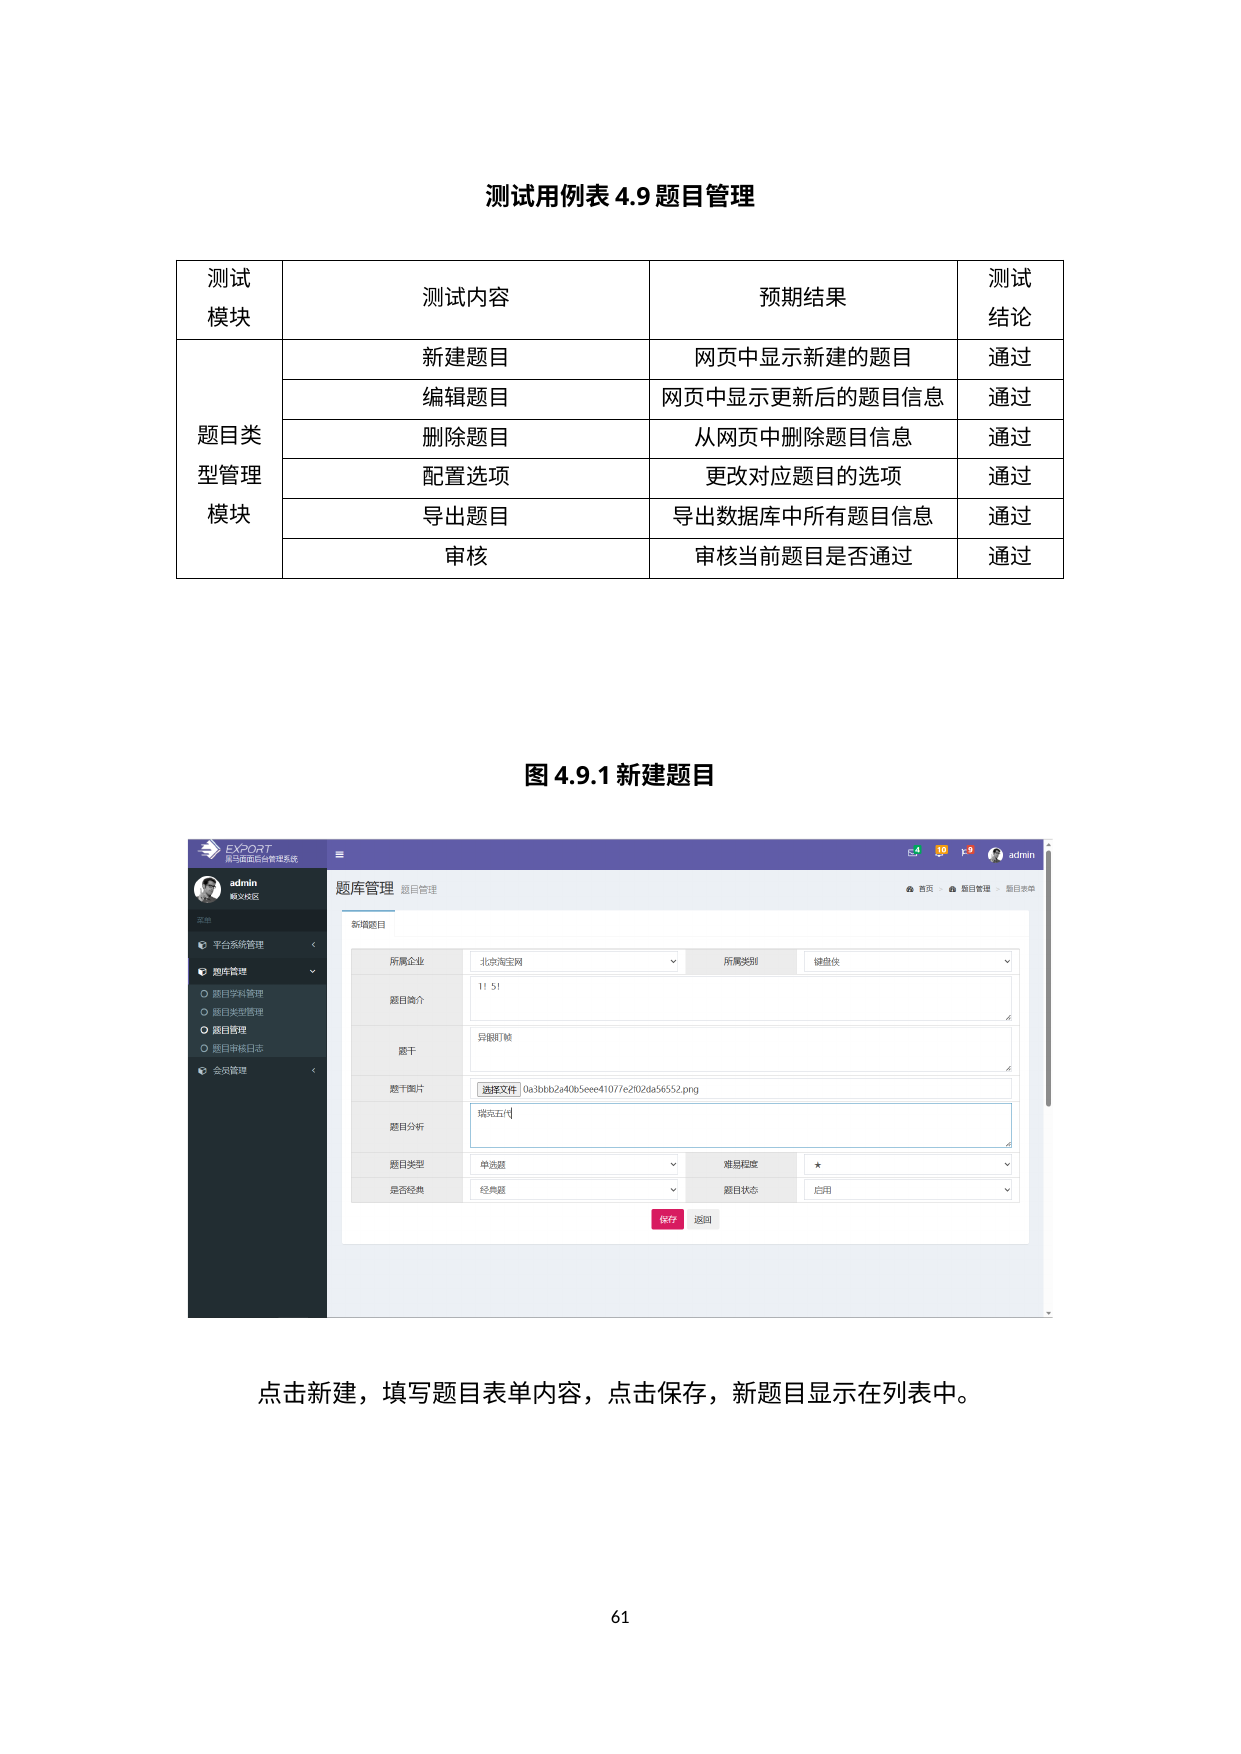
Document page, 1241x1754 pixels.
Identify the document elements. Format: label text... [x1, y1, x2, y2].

table_cell 网页中显示新建的题目 [650, 340, 957, 379]
text 测试用例表4.9题目管理 [187, 162, 1053, 227]
table_cell 配置选项 [283, 459, 649, 498]
table_cell 通过 [958, 499, 1063, 538]
table_cell 通过 [958, 340, 1063, 379]
text 点击新建，填写题目表单内容，点击保存，新题目显示在列表中。 [187, 1359, 1053, 1424]
table_cell 通过 [958, 380, 1063, 418]
table_cell 题目类型管理模块 [177, 340, 282, 578]
table_cell 导出数据库中所有题目信息 [650, 499, 957, 538]
table_cell 编辑题目 [283, 380, 649, 418]
table_cell 导出题目 [283, 499, 649, 538]
table_header 测试 结论 [958, 261, 1063, 339]
table_cell 更改对应题目的选项 [650, 459, 957, 498]
table_cell 删除题目 [283, 420, 649, 458]
table_cell 从网页中删除题目信息 [650, 420, 957, 458]
table_header 测试内容 [283, 261, 649, 339]
table_cell 通过 [958, 420, 1063, 458]
table_cell 审核 [283, 539, 649, 578]
table_cell 审核当前题目是否通过 [650, 539, 957, 578]
text 图4.9.1新建题目 [187, 741, 1053, 806]
table_cell 通过 [958, 539, 1063, 578]
table_header 预期结果 [650, 261, 957, 339]
table_cell 新建题目 [283, 340, 649, 379]
table_cell 网页中显示更新后的题目信息 [650, 380, 957, 418]
picture [187, 838, 1053, 1318]
table_header 测试 模块 [177, 261, 282, 339]
table_cell 通过 [958, 459, 1063, 498]
